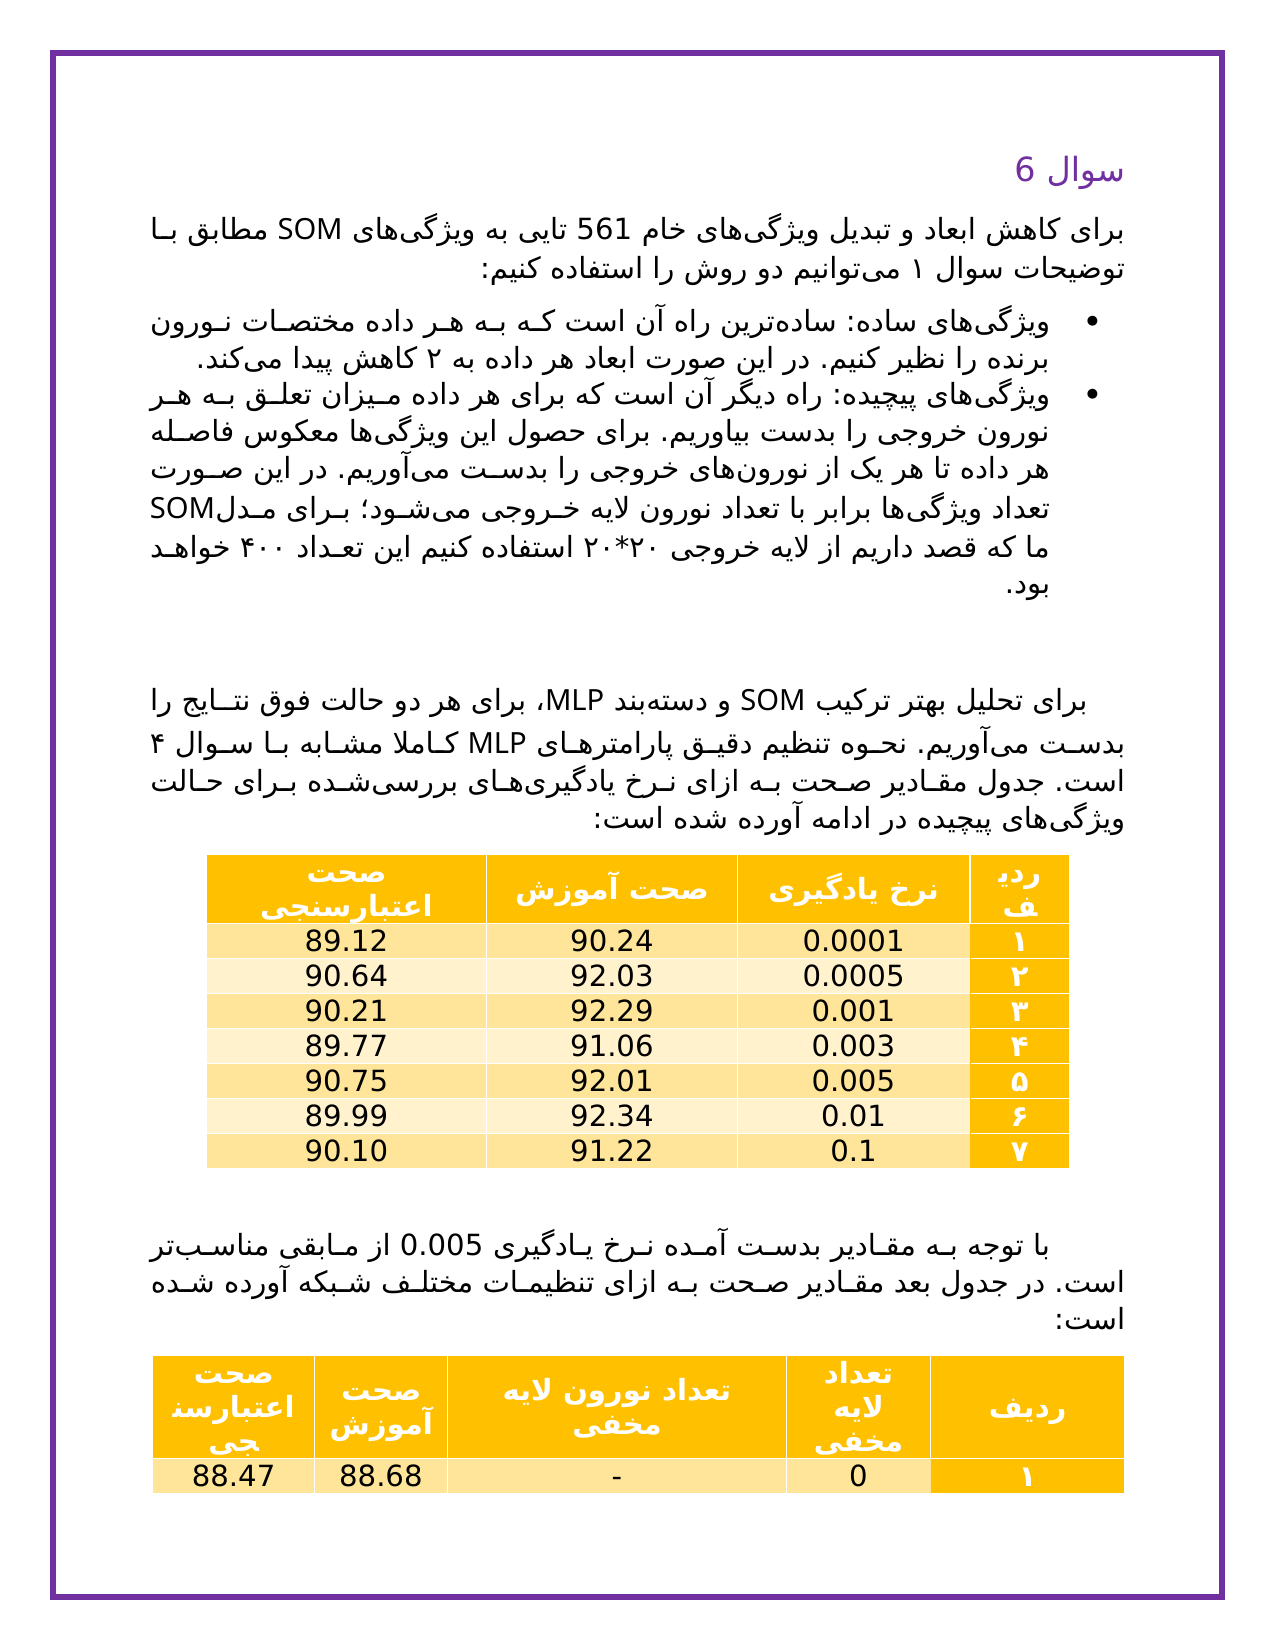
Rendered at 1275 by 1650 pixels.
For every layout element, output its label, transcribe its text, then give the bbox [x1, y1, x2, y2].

table_cell 91.06 [487, 1029, 737, 1063]
table_header صحت اعتبارسنجی [207, 855, 486, 923]
table_cell ۱ [931, 1459, 1124, 1493]
table_header ردیف [971, 855, 1069, 923]
table_header تعداد نورون لایه مخفی [448, 1356, 786, 1458]
table_header صحت آموزش [487, 855, 737, 923]
list ویژگی‌های ساده: ساده‌ترین راه آن است که به هر داده مختصات نورون برنده را نظیر کنیم. در این صورت ابعاد هر داده به ۲ کاهش پیدا می‌کند. [150, 304, 1087, 375]
table_cell 90.10 [207, 1134, 486, 1168]
table_cell 88.68 [315, 1459, 447, 1493]
table_header صحت اعتبارسنجی [153, 1356, 314, 1458]
table_header نرخ یادگیری [738, 855, 969, 923]
table_cell 0.0005 [738, 958, 970, 993]
table_cell 90.64 [207, 959, 486, 993]
table_cell ۲ [970, 958, 1069, 993]
text برای کاهش ابعاد و تبدیل ویژگی‌های خام 561 تایی به ویژگی‌های SOM مطابق با توضیحات سوال ۱ می‌توانیم دو روش را استفاده کنیم: [150, 208, 1125, 285]
table_cell 89.77 [207, 1029, 486, 1063]
table_cell ۵ [970, 1063, 1069, 1098]
table_cell 92.34 [487, 1099, 737, 1133]
table_cell ۳ [970, 993, 1069, 1028]
table_cell ۷ [970, 1133, 1069, 1168]
table_header تعداد لایه مخفی [787, 1356, 930, 1458]
table_cell 0.1 [738, 1133, 970, 1168]
table_cell 0.0001 [738, 924, 970, 958]
table_cell 90.21 [207, 994, 486, 1028]
table_cell 89.99 [207, 1099, 486, 1133]
table_cell 90.24 [487, 924, 737, 958]
table_cell ۶ [970, 1098, 1069, 1133]
table_cell 91.22 [487, 1134, 737, 1168]
text برای تحلیل بهتر ترکیب SOM‌ و دسته‌بند MLP، برای هر دو حالت فوق نتایج را بدست می‌آوریم. نحوه تنظیم دقیق پارامترهای MLP کاملا مشابه با سوال ۴ است. جدول مقادیر صحت به ازای نرخ یادگیری‌های بررسی‌شده برای حالت ویژگی‌های پیچیده در ادامه آورده شده است: [150, 679, 1125, 835]
table_cell 0.001 [738, 993, 970, 1028]
table_cell ۱ [970, 924, 1069, 958]
table_cell - [448, 1459, 786, 1493]
table_cell 88.47 [153, 1459, 314, 1493]
table_cell 89.12 [207, 924, 486, 958]
table_cell 92.03 [487, 959, 737, 993]
table_cell 0 [787, 1459, 931, 1493]
table_cell 0.01 [738, 1098, 970, 1133]
list ویژگی‌های پیچیده: راه دیگر آن است که برای هر داده میزان تعلق به هر نورون خروجی را بدست بیاوریم. برای حصول این ویژگی‌ها معکوس فاصله هر داده تا هر یک از نورون‌های خروجی را بدست می‌آوریم. در این صورت تعداد ویژگی‌ها برابر با تعداد نورون لایه خروجی می‌شود؛ برای مدلSOM ما که قصد داریم از لایه خروجی ۲۰*۲۰ استفاده کنیم این تعداد ۴۰۰ خواهد بود. [150, 378, 1087, 601]
table_header ردیف [931, 1356, 1124, 1458]
table_cell 0.005 [738, 1063, 970, 1098]
text سوال 6 [150, 150, 1125, 189]
table_cell 0.003 [738, 1028, 970, 1063]
table_cell 92.01 [487, 1064, 737, 1098]
table_cell ۴ [970, 1028, 1069, 1063]
table_cell 92.29 [487, 994, 737, 1028]
table_header صحت آموزش [315, 1356, 447, 1458]
table_cell 90.75 [207, 1064, 486, 1098]
text با توجه به مقادیر بدست آمده نرخ یادگیری 0.005 از مابقی مناسب‌تر است. در جدول بعد مقادیر صحت به ازای تنظیمات مختلف شبکه آورده شده است: [150, 1229, 1125, 1336]
